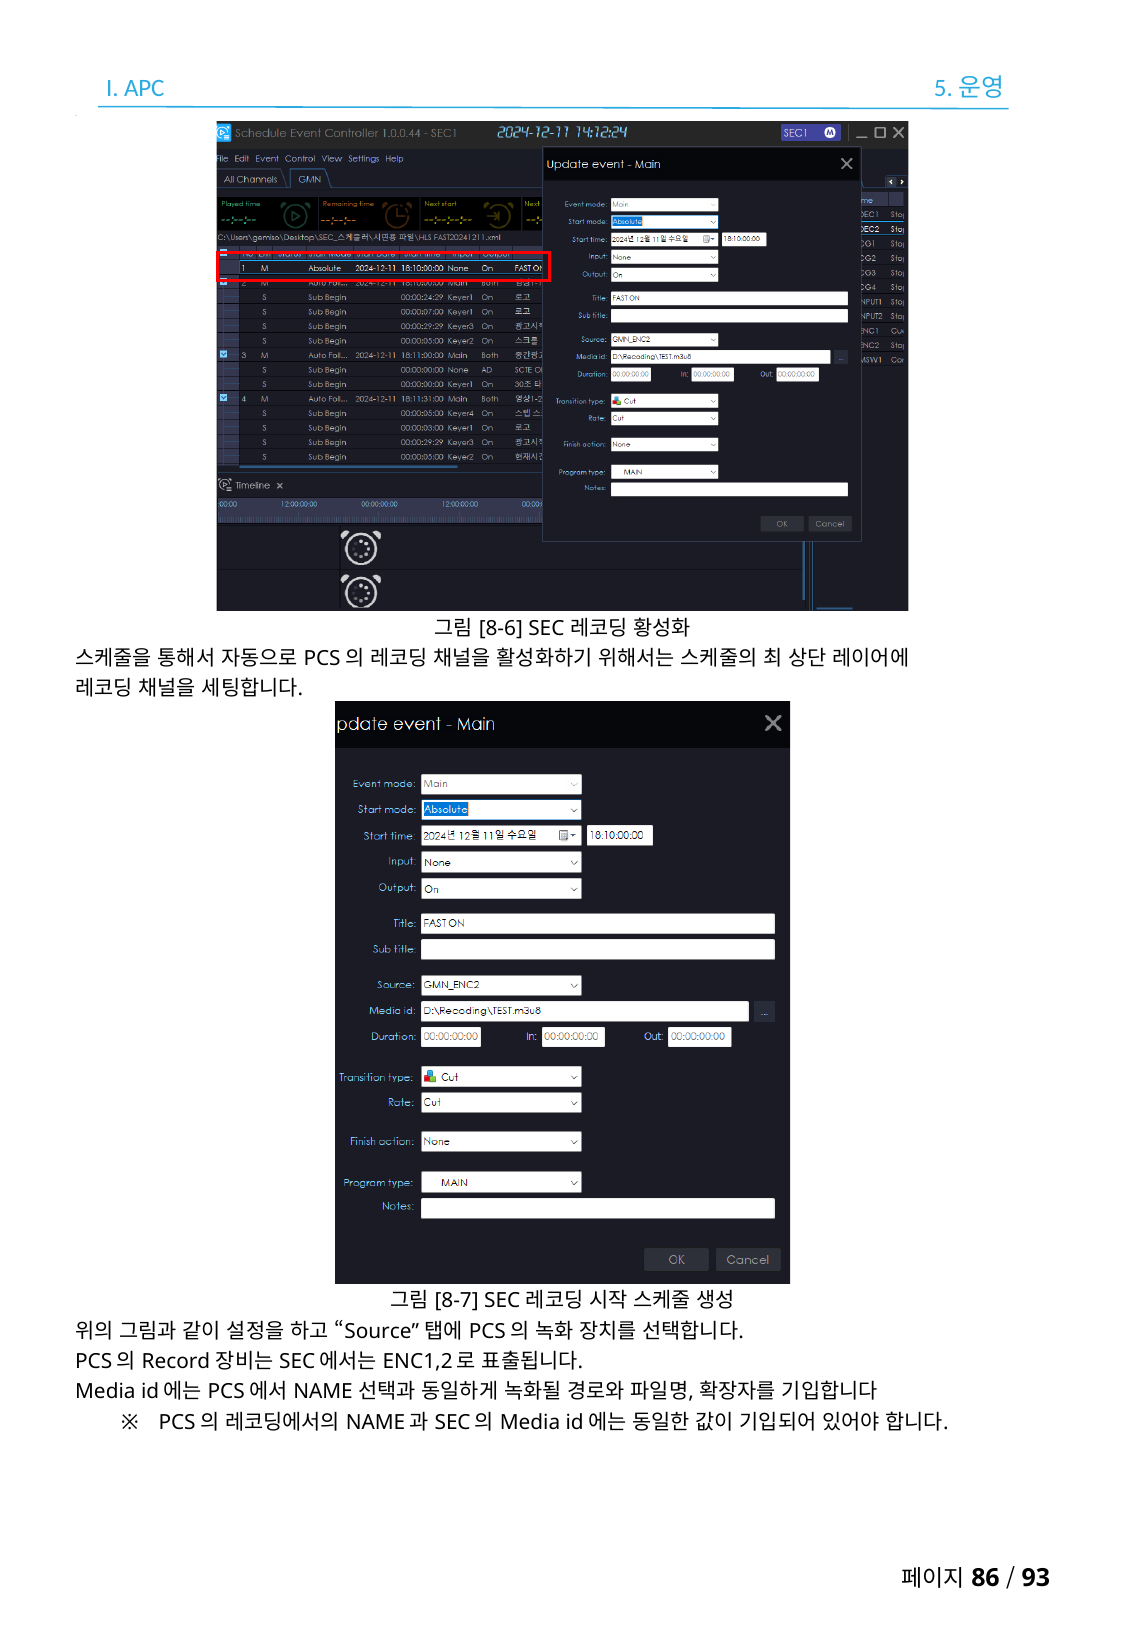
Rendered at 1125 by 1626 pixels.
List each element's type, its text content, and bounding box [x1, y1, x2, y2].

text 그림 [8-6] SEC 레코딩 황성화 [75, 611, 1050, 641]
text 스케줄을 통해서 자동으로 PCS의 레코딩 채널을 활성화하기 위해서는 스케줄의 최 상단 레이어에 [75, 641, 1050, 671]
text PCS의 Record 장비는 SEC에서는 ENC1,2로 표출됩니다. [75, 1344, 1050, 1375]
text 레코딩 채널을 세팅합니다. [75, 671, 1050, 702]
text Media id에는 PCS에서 NAME 선택과 동일하게 녹화될 경로와 파일명, 확장자를 기입합니다 [75, 1375, 1050, 1405]
list PCS의 레코딩에서의 NAME과 SEC의 Media id에는 동일한 값이 기입되어 있어야 합니다. [121, 1405, 1050, 1435]
text 위의 그림과 같이 설정을 하고 “Source” 탭에 PCS의 녹화 장치를 선택합니다. [75, 1314, 1050, 1344]
picture [335, 701, 791, 1284]
picture [216, 121, 909, 611]
text 그림 [8-7] SEC 레코딩 시작 스케줄 생성 [75, 1284, 1050, 1314]
picture [219, 254, 548, 279]
